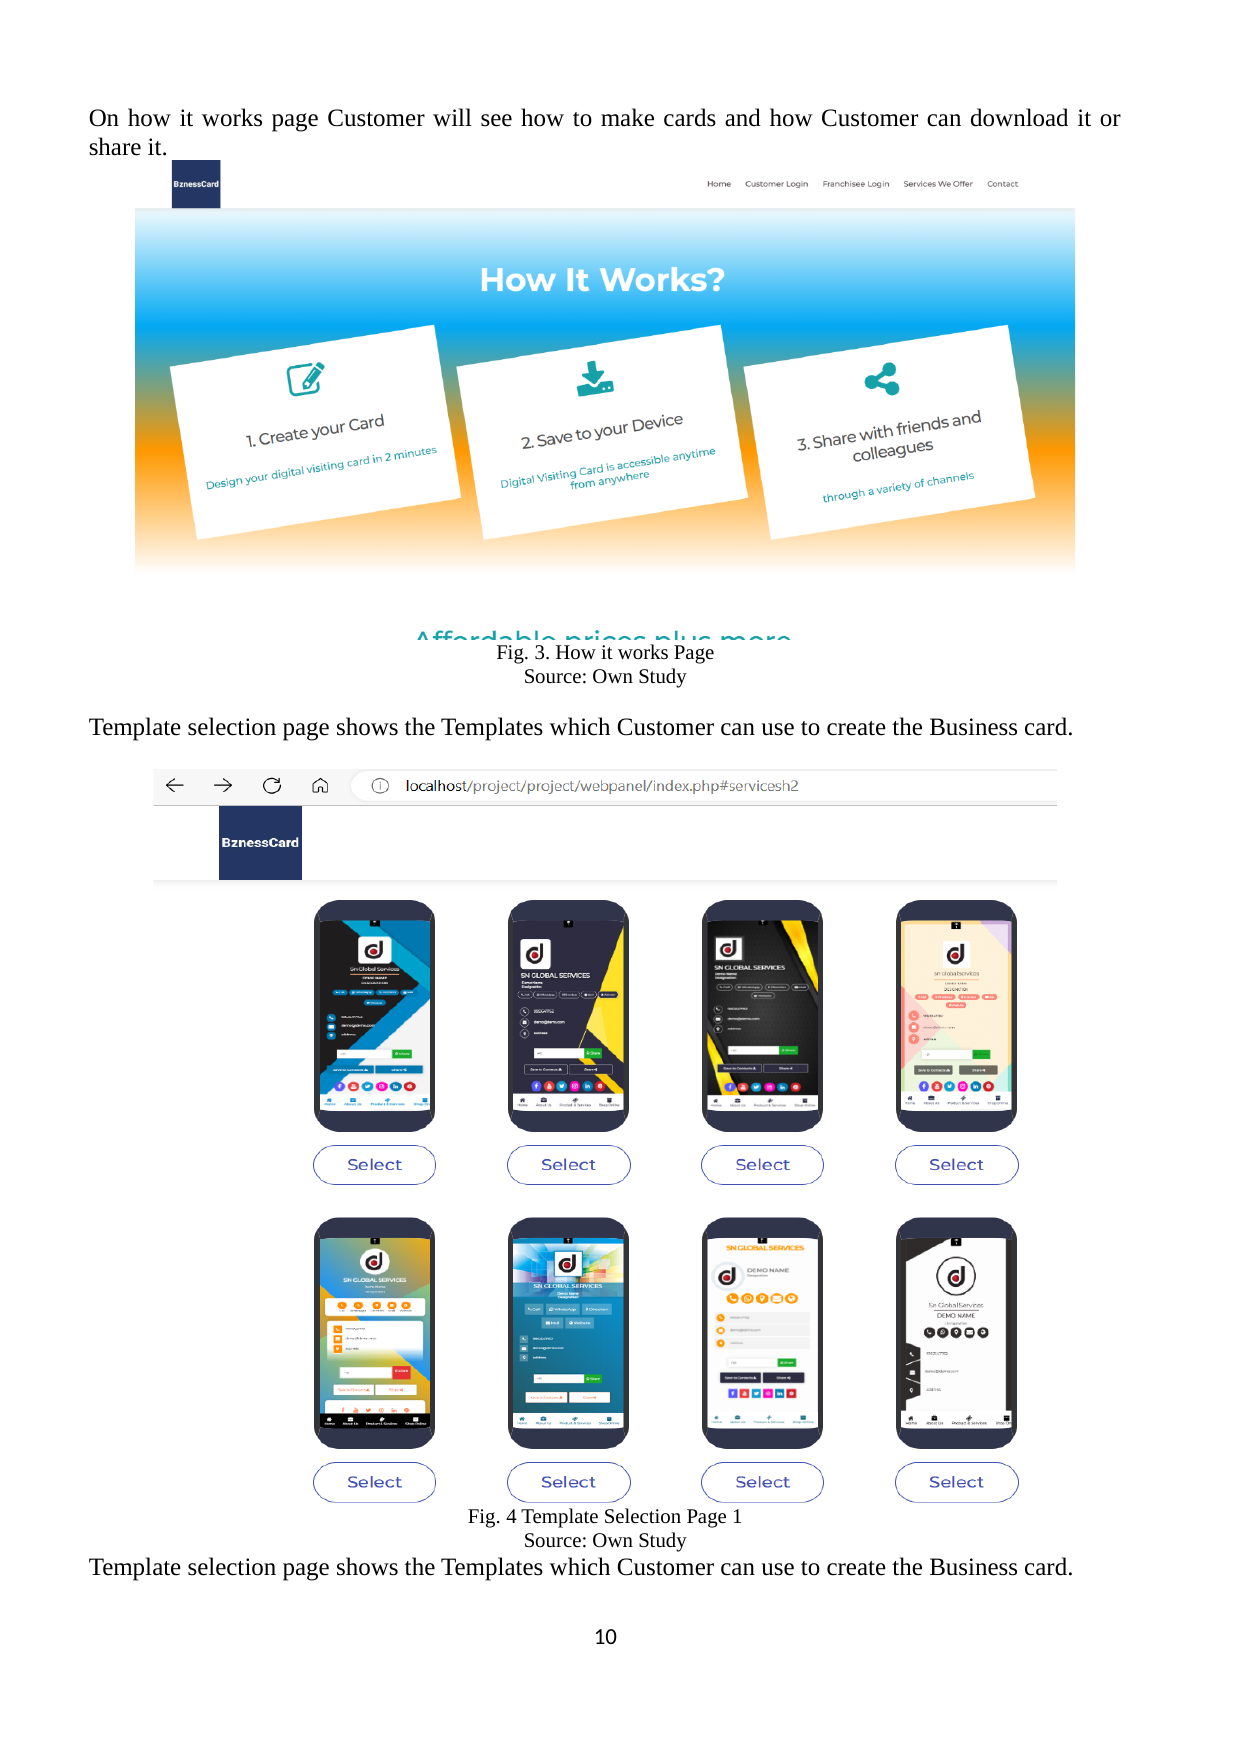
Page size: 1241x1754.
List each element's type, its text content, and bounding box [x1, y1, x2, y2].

picture [135, 160, 1076, 317]
text Template selection page shows the Templates which Customer can use to create the Business card. [88, 1552, 1122, 1581]
picture [135, 325, 1076, 640]
text Source: Own Study [88, 664, 1122, 688]
text On how it works page Customer will see how to make cards and how Customer can download it or share it. [88, 103, 1122, 161]
text Template selection page shows the Templates which Customer can use to create the Business card. [88, 712, 1122, 741]
text Source: Own Study [88, 1528, 1122, 1552]
text Fig. 3. How it works Page [88, 639, 1122, 664]
picture [153, 769, 1057, 1504]
text Fig. 4 Template Selection Page 1 [88, 1504, 1122, 1528]
